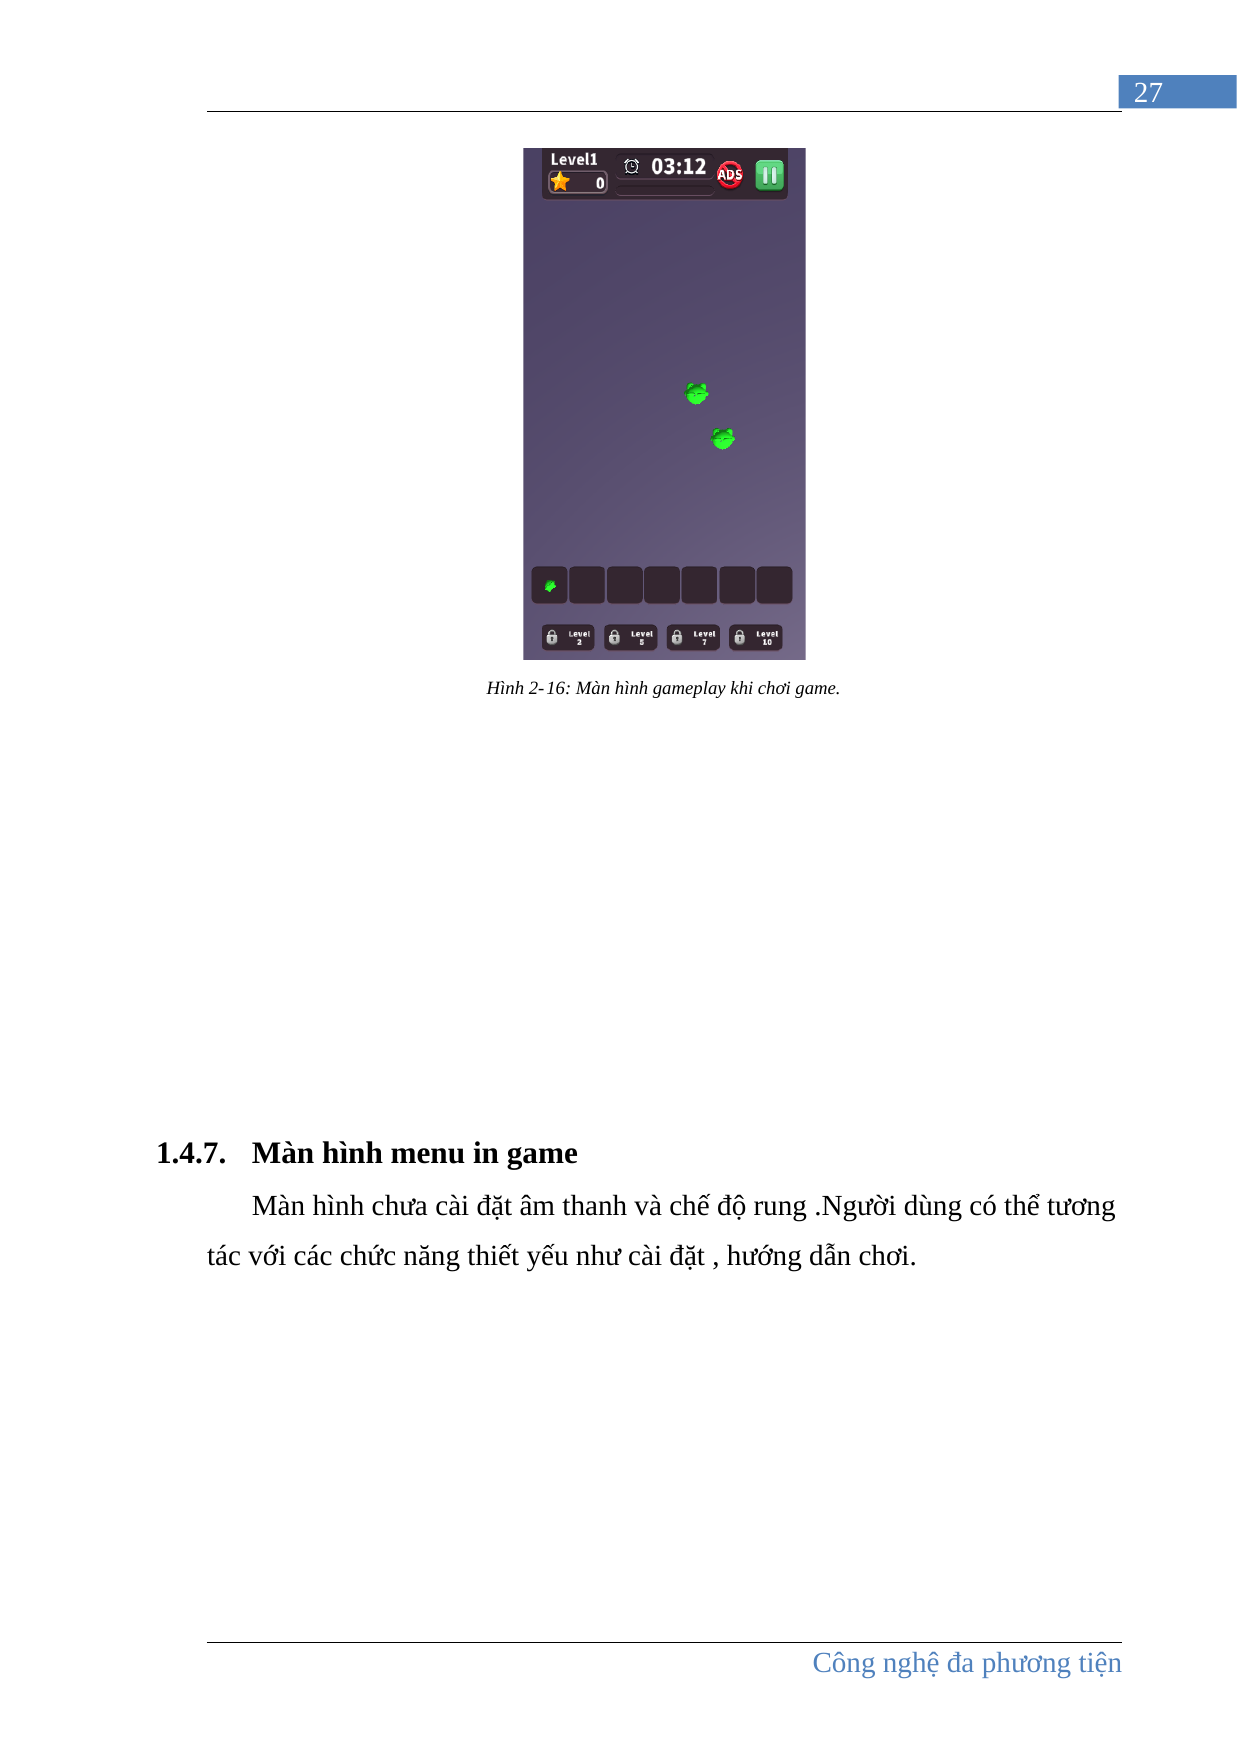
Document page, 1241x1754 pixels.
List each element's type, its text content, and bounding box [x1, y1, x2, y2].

picture [523, 147, 806, 660]
subtitle Màn hình menu in game [156, 1134, 1122, 1170]
text Màn hình chưa cài đặt âm thanh và chế độ rung .Người dùng có thể tương tác với các chức năng thiết yếu như cài đặt , hướng dẫn chơi. [207, 1188, 1122, 1272]
